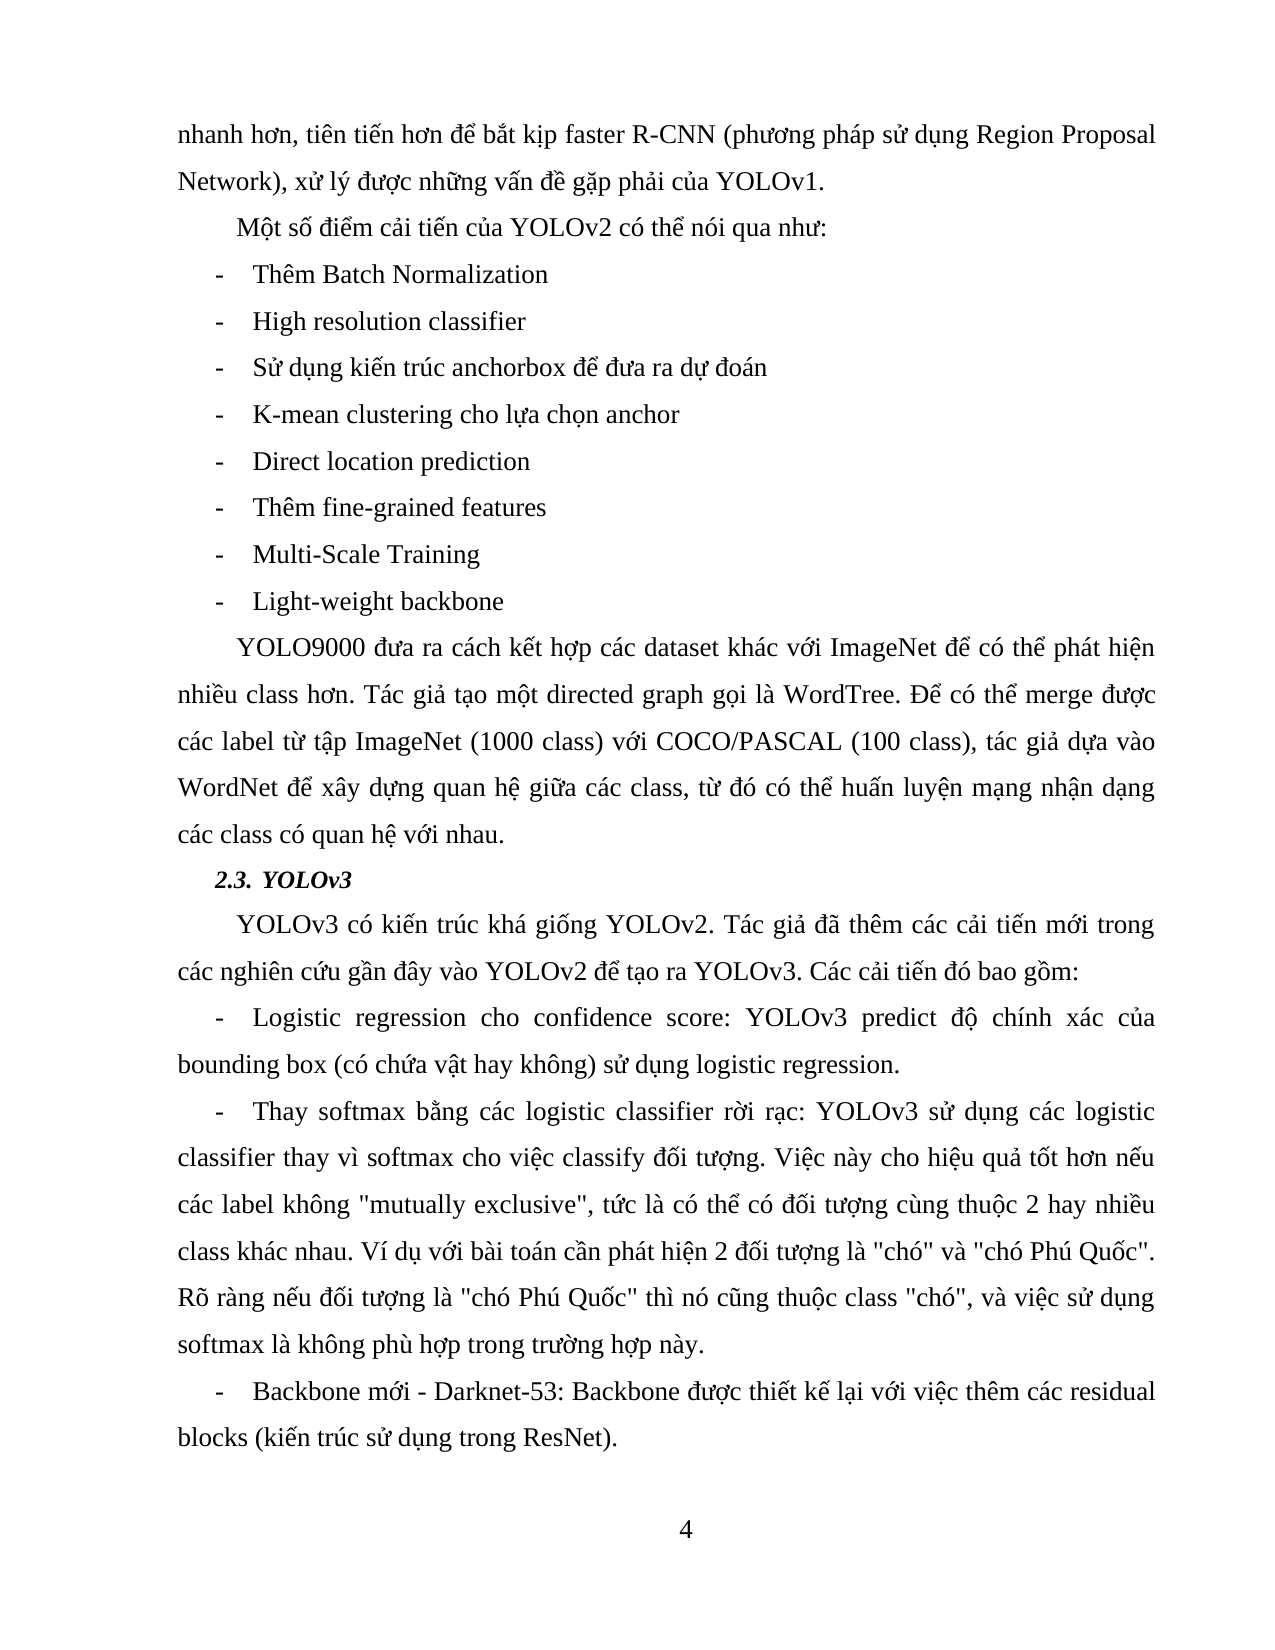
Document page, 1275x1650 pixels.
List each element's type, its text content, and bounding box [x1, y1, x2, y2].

text YOLOv3 có kiến trúc khá giống YOLOv2. Tác giả đã thêm các cải tiến mới trong các nghiên cứu gần đây vào YOLOv2 để tạo ra YOLOv3. Các cải tiến đó bao gồm: [177, 908, 1157, 986]
list Thay softmax bằng các logistic classifier rời rạc: YOLOv3 sử dụng các logistic classifier thay vì softmax cho việc classify đối tượng. Việc này cho hiệu quả tốt hơn nếu các label không "mutually exclusive", tức là có thể có đối tượng cùng thuộc 2 hay nhiều class khác nhau. Ví dụ với bài toán cần phát hiện 2 đối tượng là "chó" và "chó Phú Quốc". Rõ ràng nếu đối tượng là "chó Phú Quốc" thì nó cũng thuộc class "chó", và việc sử dụng softmax là không phù hợp trong trường hợp này. [177, 1094, 1157, 1359]
list Sử dụng kiến trúc anchorbox để đưa ra dự đoán [215, 351, 1157, 383]
list Direct location prediction [215, 445, 1157, 476]
text Một số điểm cải tiến của YOLOv2 có thể nói qua như: [177, 211, 1157, 243]
list Thêm fine-grained features [215, 491, 1157, 523]
list Multi-Scale Training [215, 538, 1157, 569]
list YOLOv3 [177, 865, 1157, 893]
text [177, 118, 1157, 196]
text YOLO9000 đưa ra cách kết hợp các dataset khác với ImageNet để có thể phát hiện nhiều class hơn. Tác giả tạo một directed graph gọi là WordTree. Để có thể merge được các label từ tập ImageNet (1000 class) với COCO/PASCAL (100 class), tác giả dựa vào WordNet để xây dựng quan hệ giữa các class, từ đó có thể huấn luyện mạng nhận dạng các class có quan hệ với nhau. [177, 631, 1157, 849]
list Logistic regression cho confidence score: YOLOv3 predict độ chính xác của bounding box (có chứa vật hay không) sử dụng logistic regression. [177, 1001, 1157, 1079]
list Backbone mới - Darknet-53: Backbone được thiết kế lại với việc thêm các residual blocks (kiến trúc sử dụng trong ResNet). [177, 1374, 1157, 1452]
list Thêm Batch Normalization [215, 258, 1157, 289]
list High resolution classifier [215, 305, 1157, 336]
list Light-weight backbone [215, 585, 1157, 616]
list K-mean clustering cho lựa chọn anchor [215, 398, 1157, 429]
